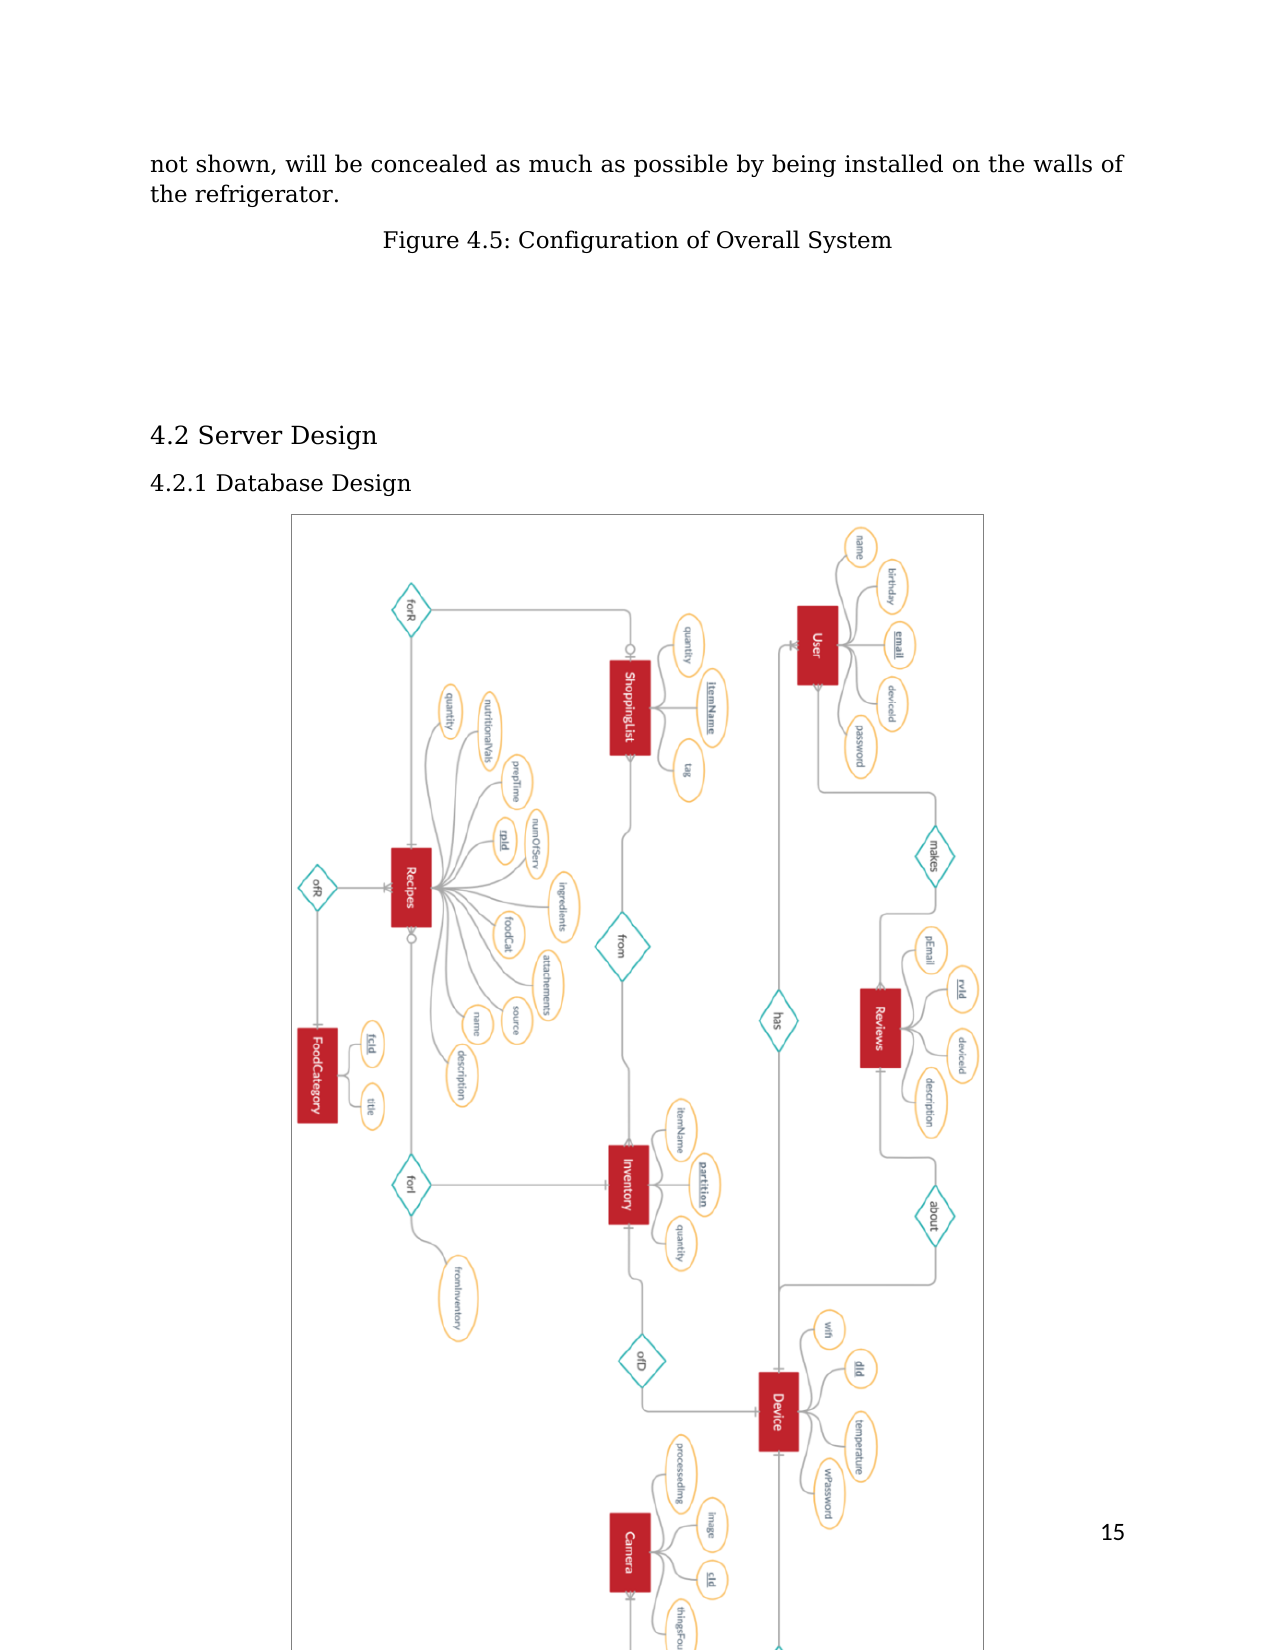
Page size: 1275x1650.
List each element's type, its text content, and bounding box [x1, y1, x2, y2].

text 4.2 Server Design [150, 419, 1125, 449]
text Figure 4.5: Configuration of Overall System [150, 226, 1125, 253]
text The development board will be placed on the ceiling of the refrigerator. This way, it will be out of the way and minimize the overall length and clutter of the cables. Below is a figure that displays the location of each component, the cables, although not shown, will be concealed as much as possible by being installed on the walls of the refrigerator. [150, 150, 1125, 207]
text 4.2.1 Database Design [150, 469, 1125, 496]
picture [292, 516, 983, 1650]
